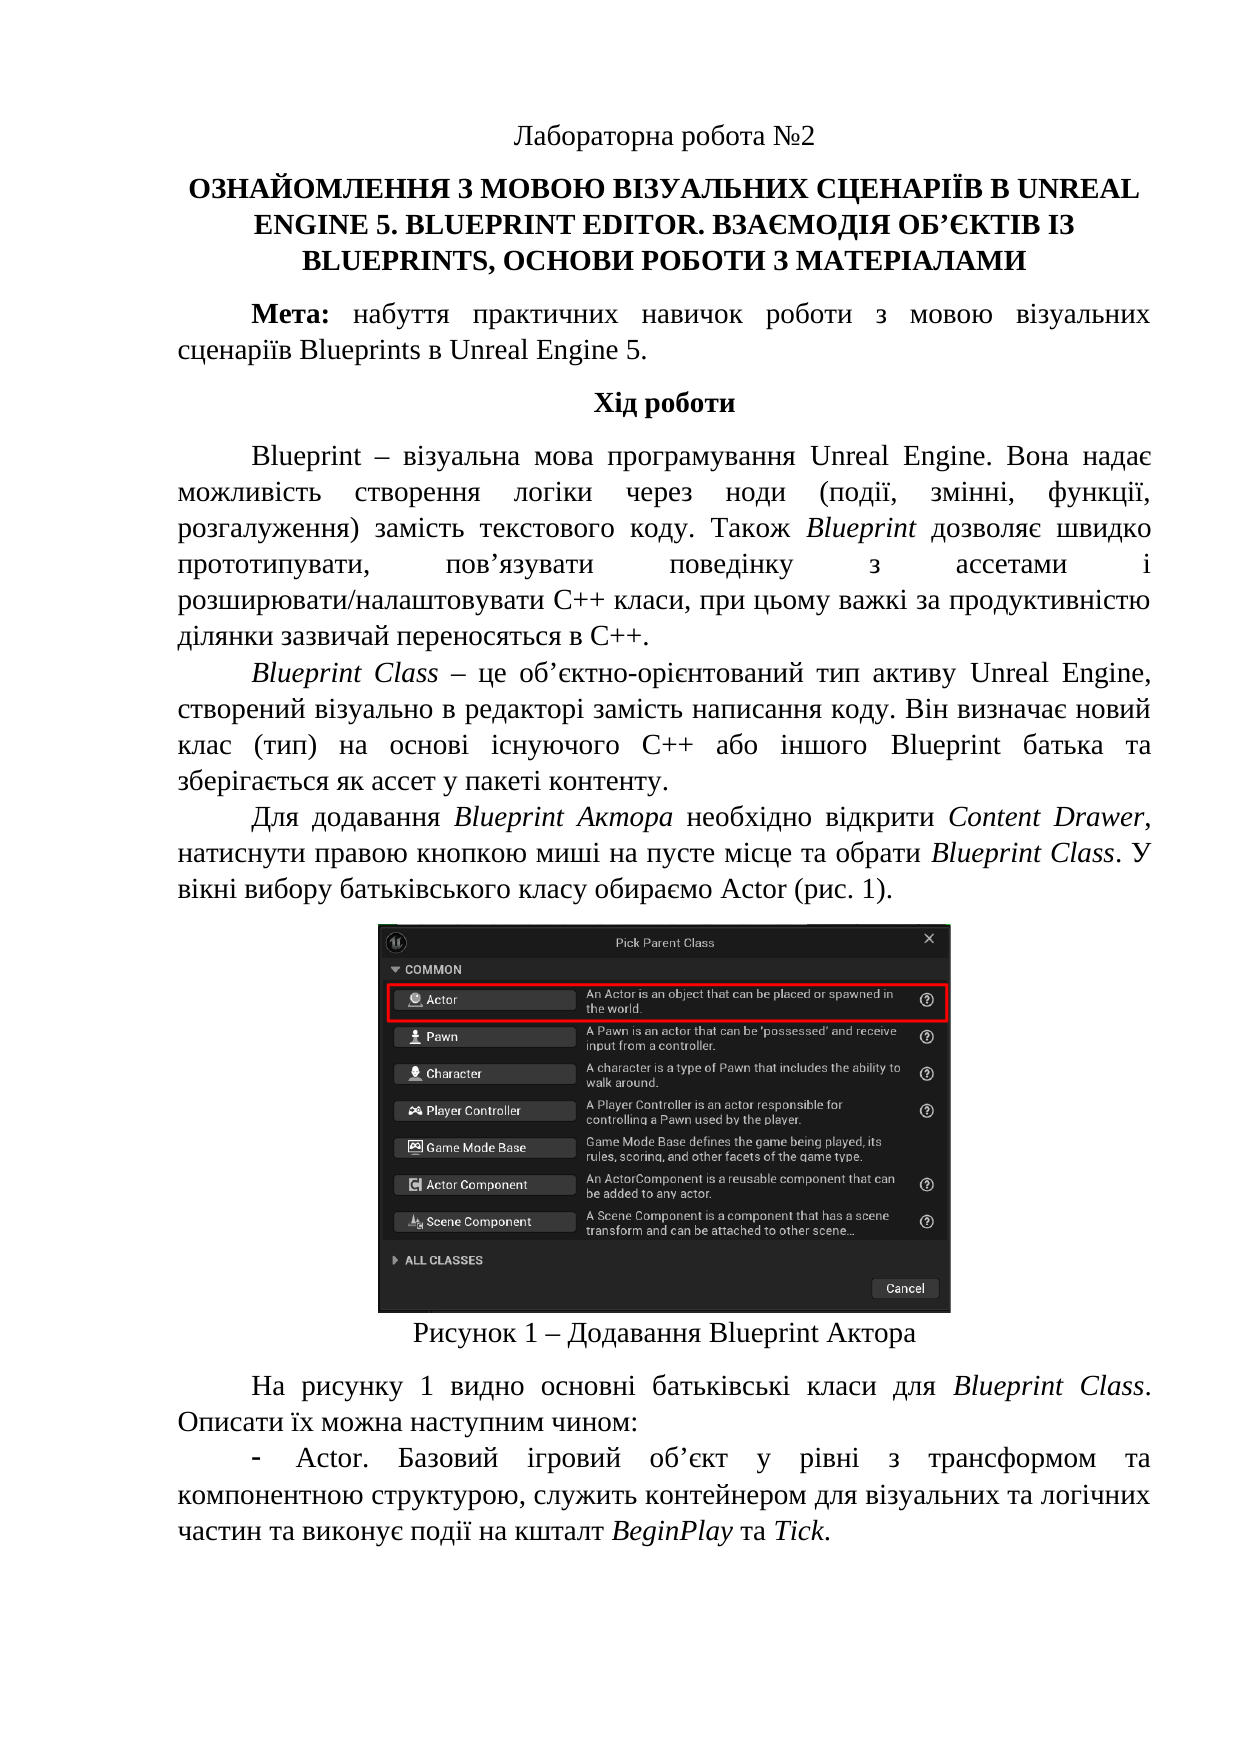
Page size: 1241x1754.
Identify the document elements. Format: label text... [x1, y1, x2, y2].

text Лабораторна робота №2 [177, 118, 1152, 152]
text Blueprint Class – це об’єктно-орієнтований тип активу Unreal Engine, створений візуально в редакторі замість написання коду. Він визначає новий клас (тип) на основі існуючого C++ або іншого Blueprint батька та зберігається як ассет у пакеті контенту. [177, 655, 1152, 797]
text Мета: набуття практичних навичок роботи з мовою візуальних сценаріїв Blueprints в Unreal Engine 5. [177, 296, 1152, 366]
text ОЗНАЙОМЛЕННЯ З МОВОЮ ВІЗУАЛЬНИХ СЦЕНАРІЇВ В UNREAL ENGINE 5. BLUEPRINT EDITOR. ВЗАЄМОДІЯ ОБ’ЄКТІВ ІЗ BLUEPRINTS, ОСНОВИ РОБОТИ З МАТЕРІАЛАМИ [177, 171, 1152, 277]
text На рисунку 1 видно основні батьківські класи для Blueprint Class. Описати їх можна наступним чином: [177, 1368, 1152, 1438]
text Blueprint – візуальна мова програмування Unreal Engine. Вона надає можливість створення логіки через ноди (події, змінні, функції, розгалуження) замість текстового коду. Також Blueprint дозволяє швидко прототипувати, пов’язувати поведінку з ассетами і розширювати/налаштовувати C++ класи, при цьому важкі за продуктивністю ділянки зазвичай переносяться в C++. [177, 438, 1152, 652]
picture [378, 924, 951, 1313]
list Actor. Базовий ігровий об’єкт у рівні з трансформом та компонентною структурою, служить контейнером для візуальних та логічних частин та виконує події на кшталт BeginPlay та Tick. [177, 1441, 1152, 1547]
text Хід роботи [177, 385, 1152, 418]
text Для додавання Blueprint Актора необхідно відкрити Content Drawer, натиснути правою кнопкою миші на пусте місце та обрати Blueprint Class. У вікні вибору батьківського класу обираємо Actor (рис. 1). [177, 799, 1152, 905]
